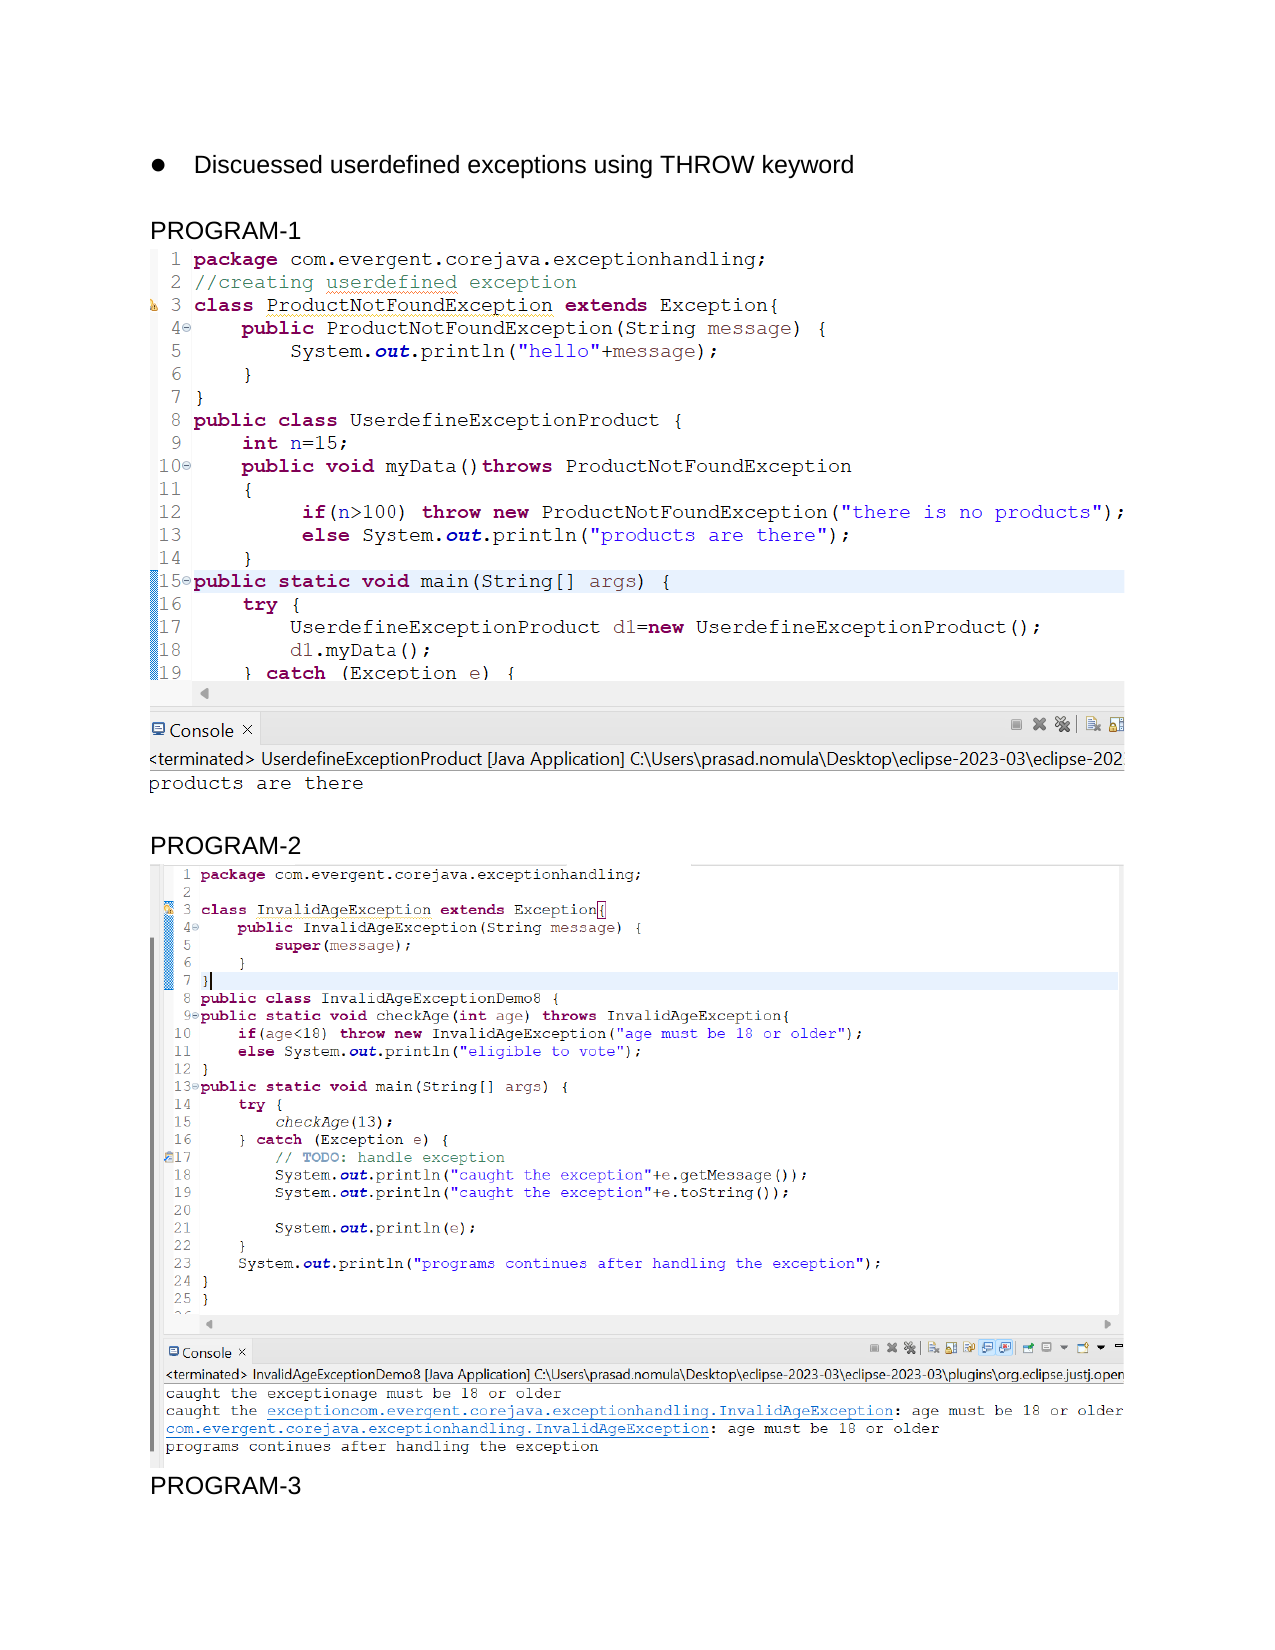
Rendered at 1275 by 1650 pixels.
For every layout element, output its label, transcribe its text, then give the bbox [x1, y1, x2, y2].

picture [150, 249, 1125, 795]
list PROGRAM-3 [150, 1471, 1125, 1500]
list Discuessed userdefined exceptions using THROW keyword [150, 150, 1125, 179]
picture [150, 864, 1124, 1468]
list PROGRAM-2 [150, 831, 1125, 860]
list PROGRAM-1 [150, 216, 1125, 245]
